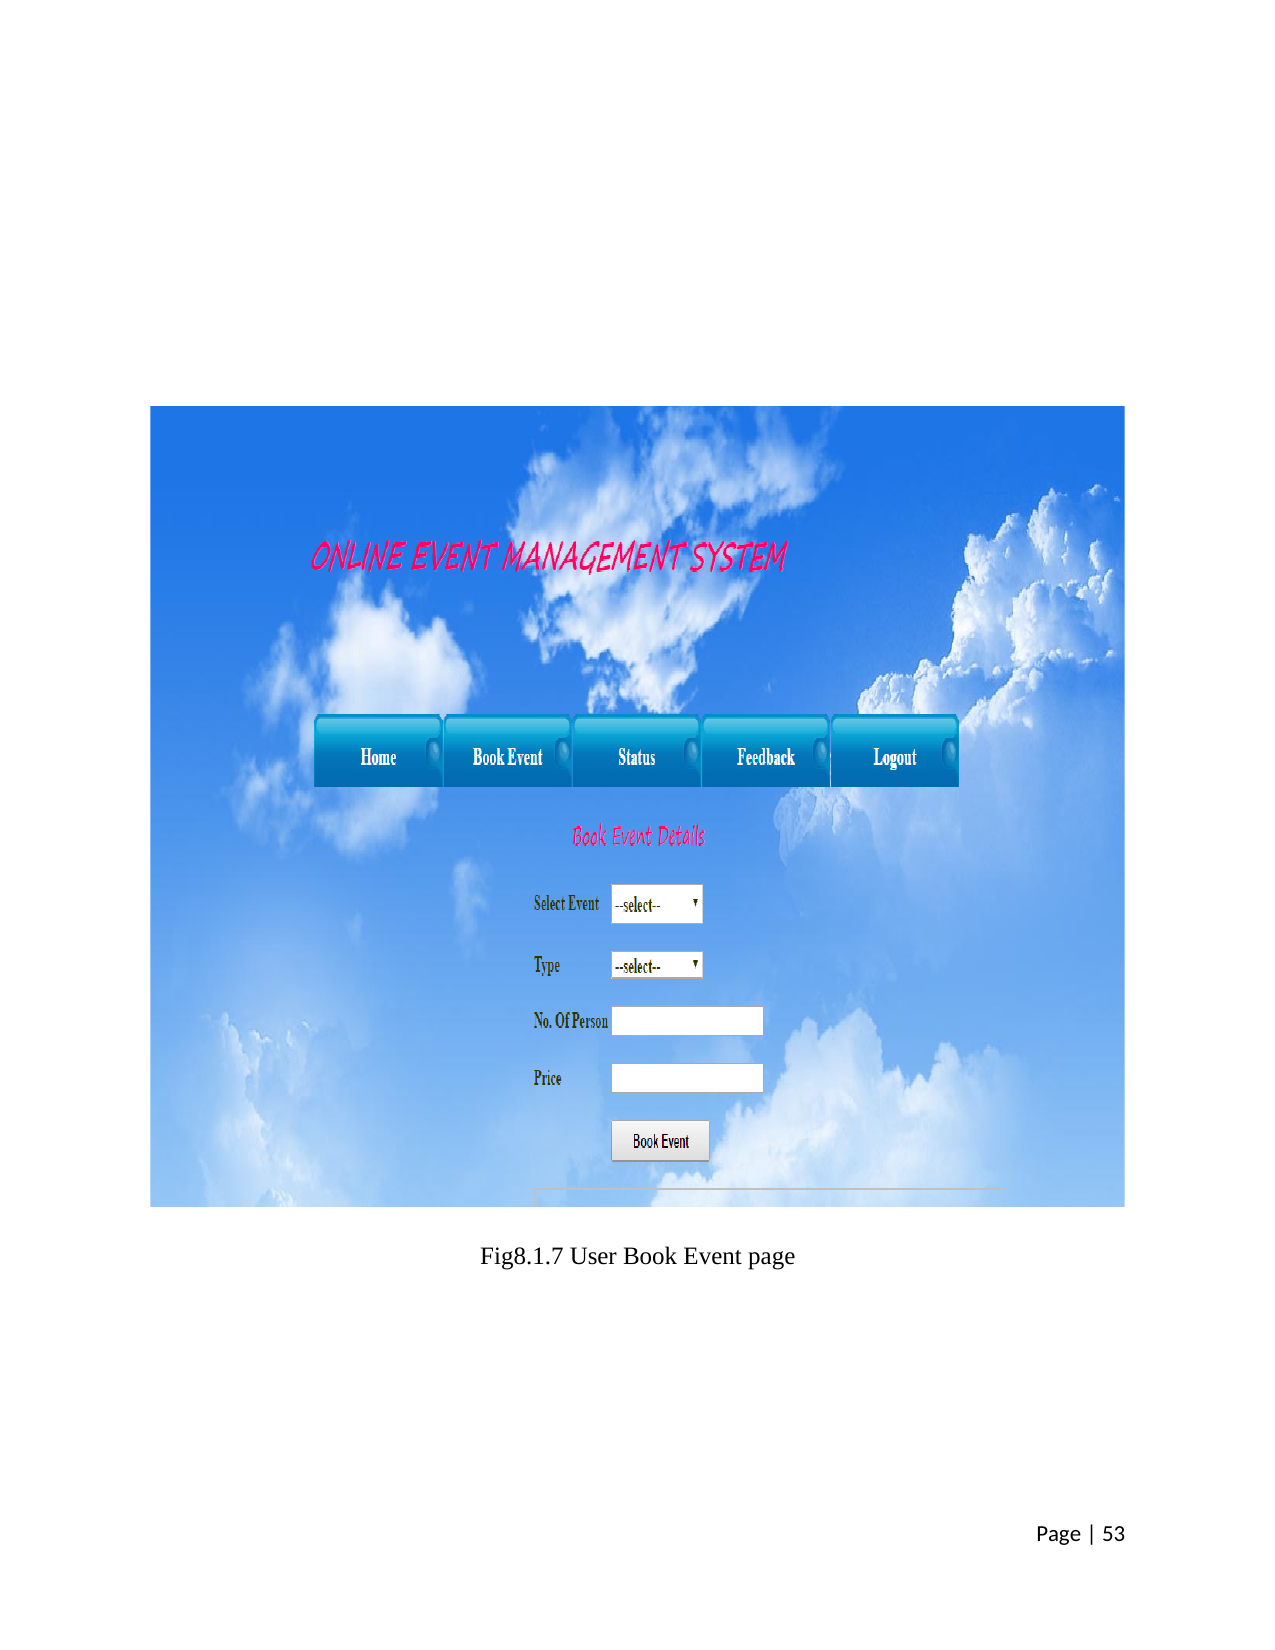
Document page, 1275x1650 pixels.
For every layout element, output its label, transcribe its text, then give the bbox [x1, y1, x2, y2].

picture [150, 406, 1125, 1207]
text Fig8.1.7 User Book Event page [150, 1241, 1125, 1270]
